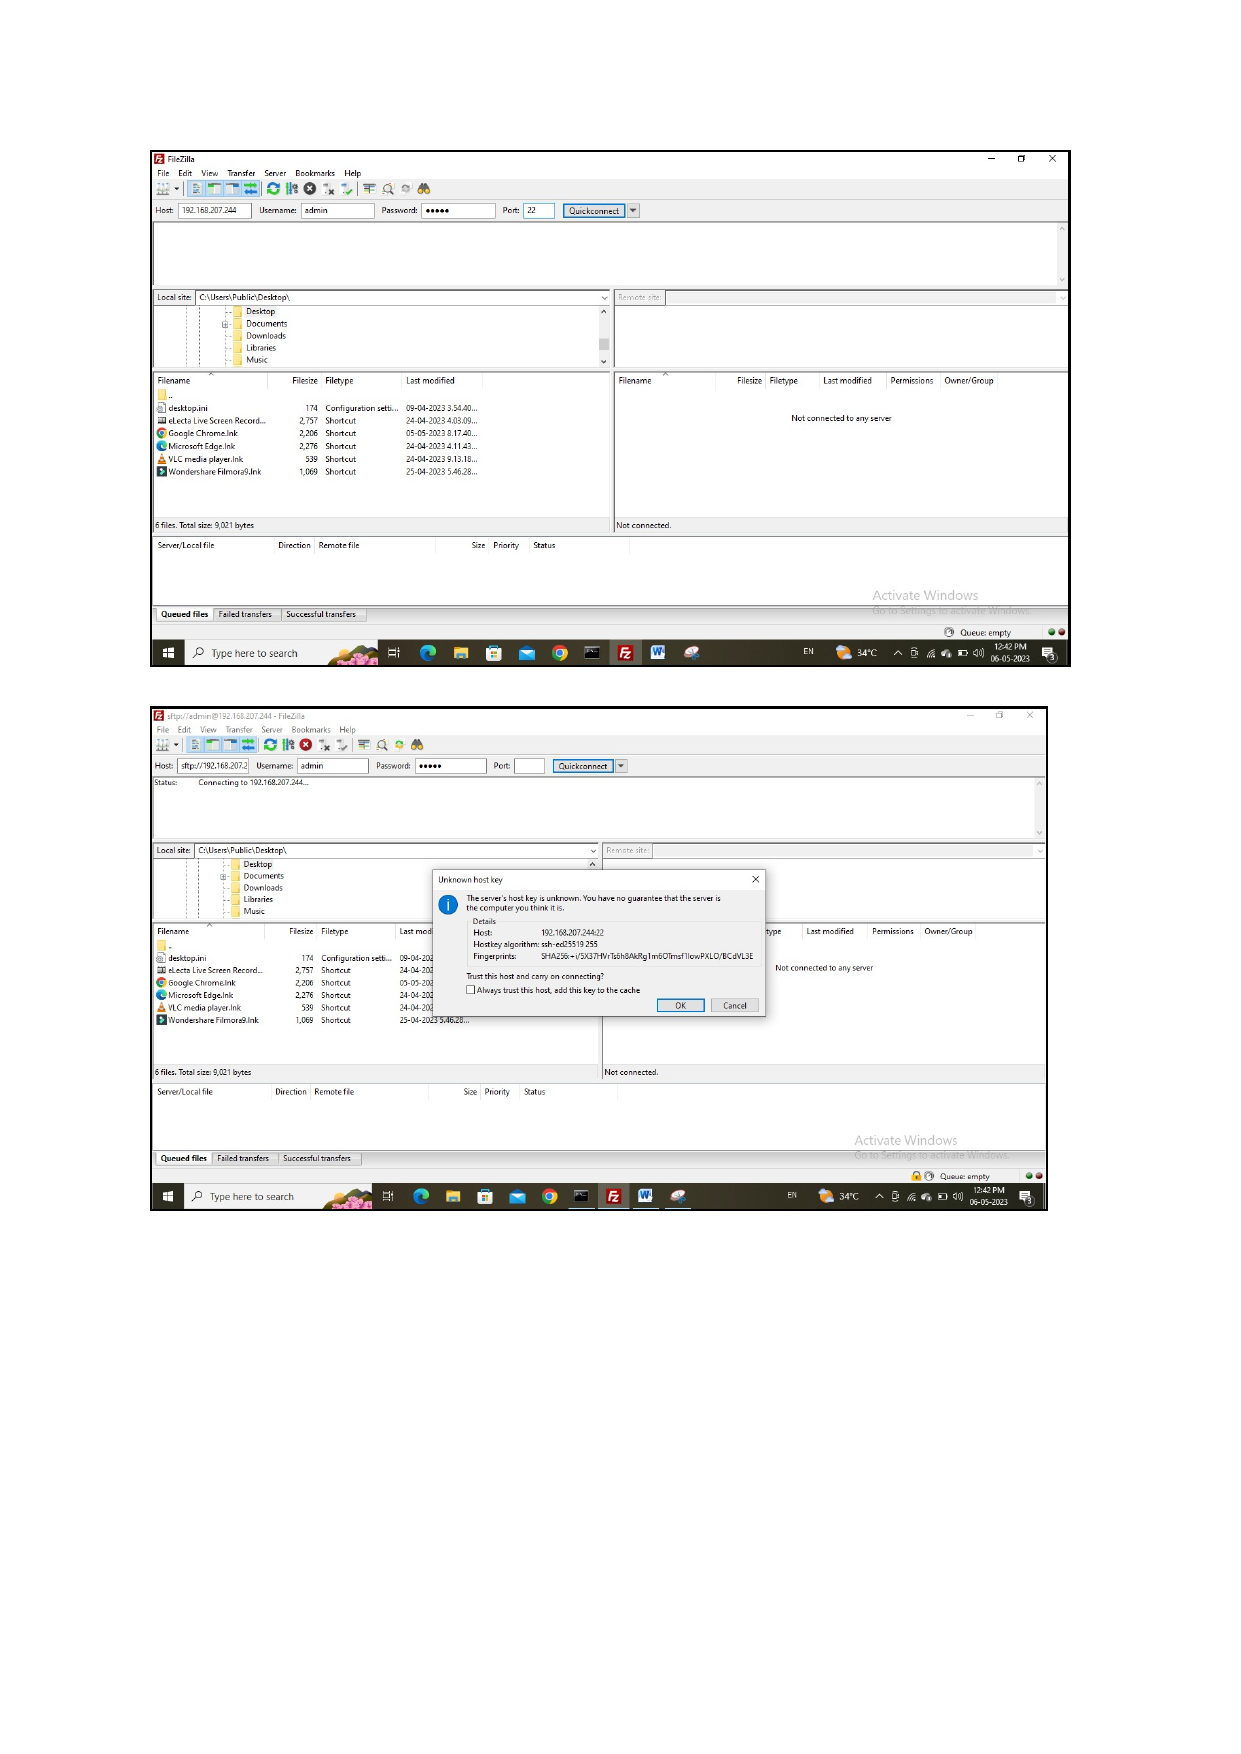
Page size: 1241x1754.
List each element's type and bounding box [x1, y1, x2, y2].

picture [152, 152, 1068, 665]
picture [152, 709, 1046, 1209]
